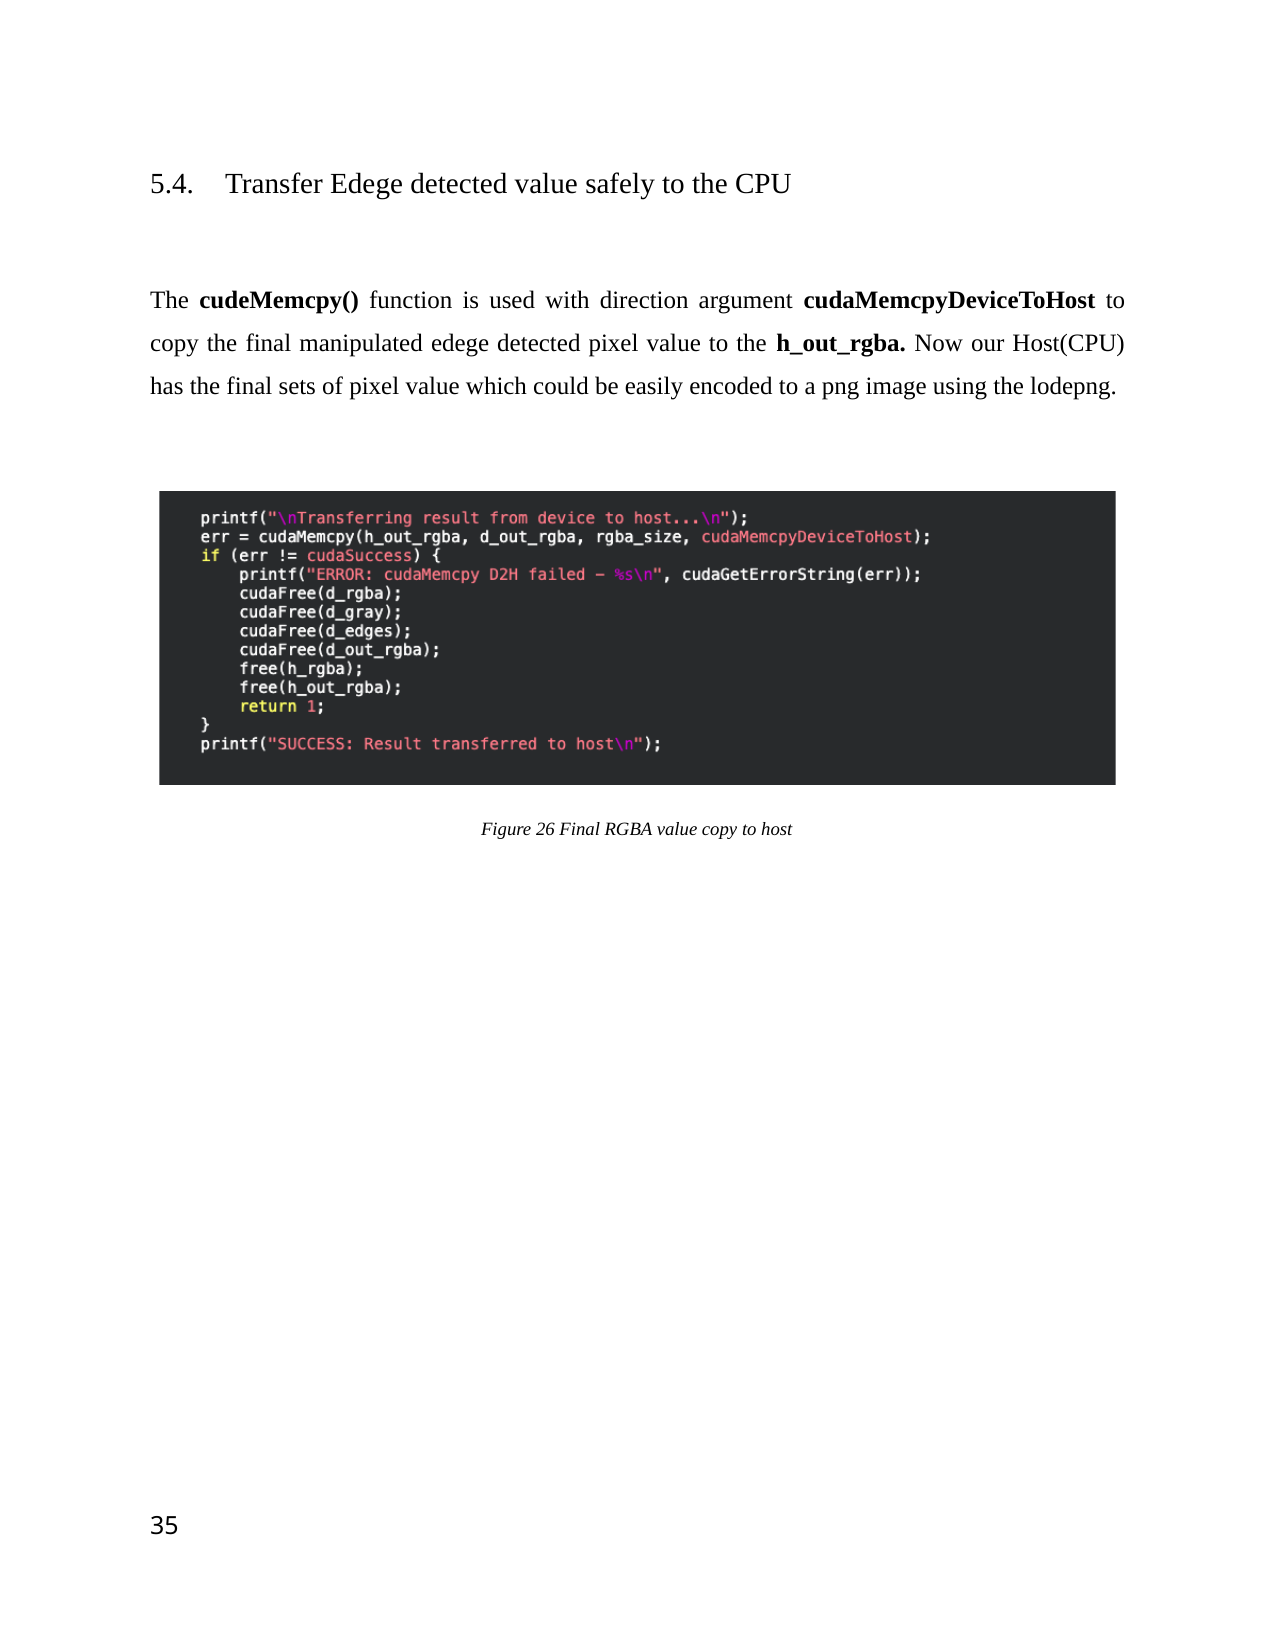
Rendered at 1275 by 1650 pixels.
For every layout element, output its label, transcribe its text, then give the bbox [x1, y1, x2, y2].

picture [159, 491, 1116, 785]
text Figure 26 Final RGBA value copy to host [150, 818, 1125, 840]
subtitle Transfer Edege detected value safely to the CPU [150, 167, 1125, 200]
text The cudeMemcpy() function is used with direction argument cudaMemcpyDeviceToHost to copy the final manipulated edege detected pixel value to the h_out_rgba. Now our Host(CPU) has the final sets of pixel value which could be easily encoded to a png image using the lodepng. [150, 285, 1125, 400]
